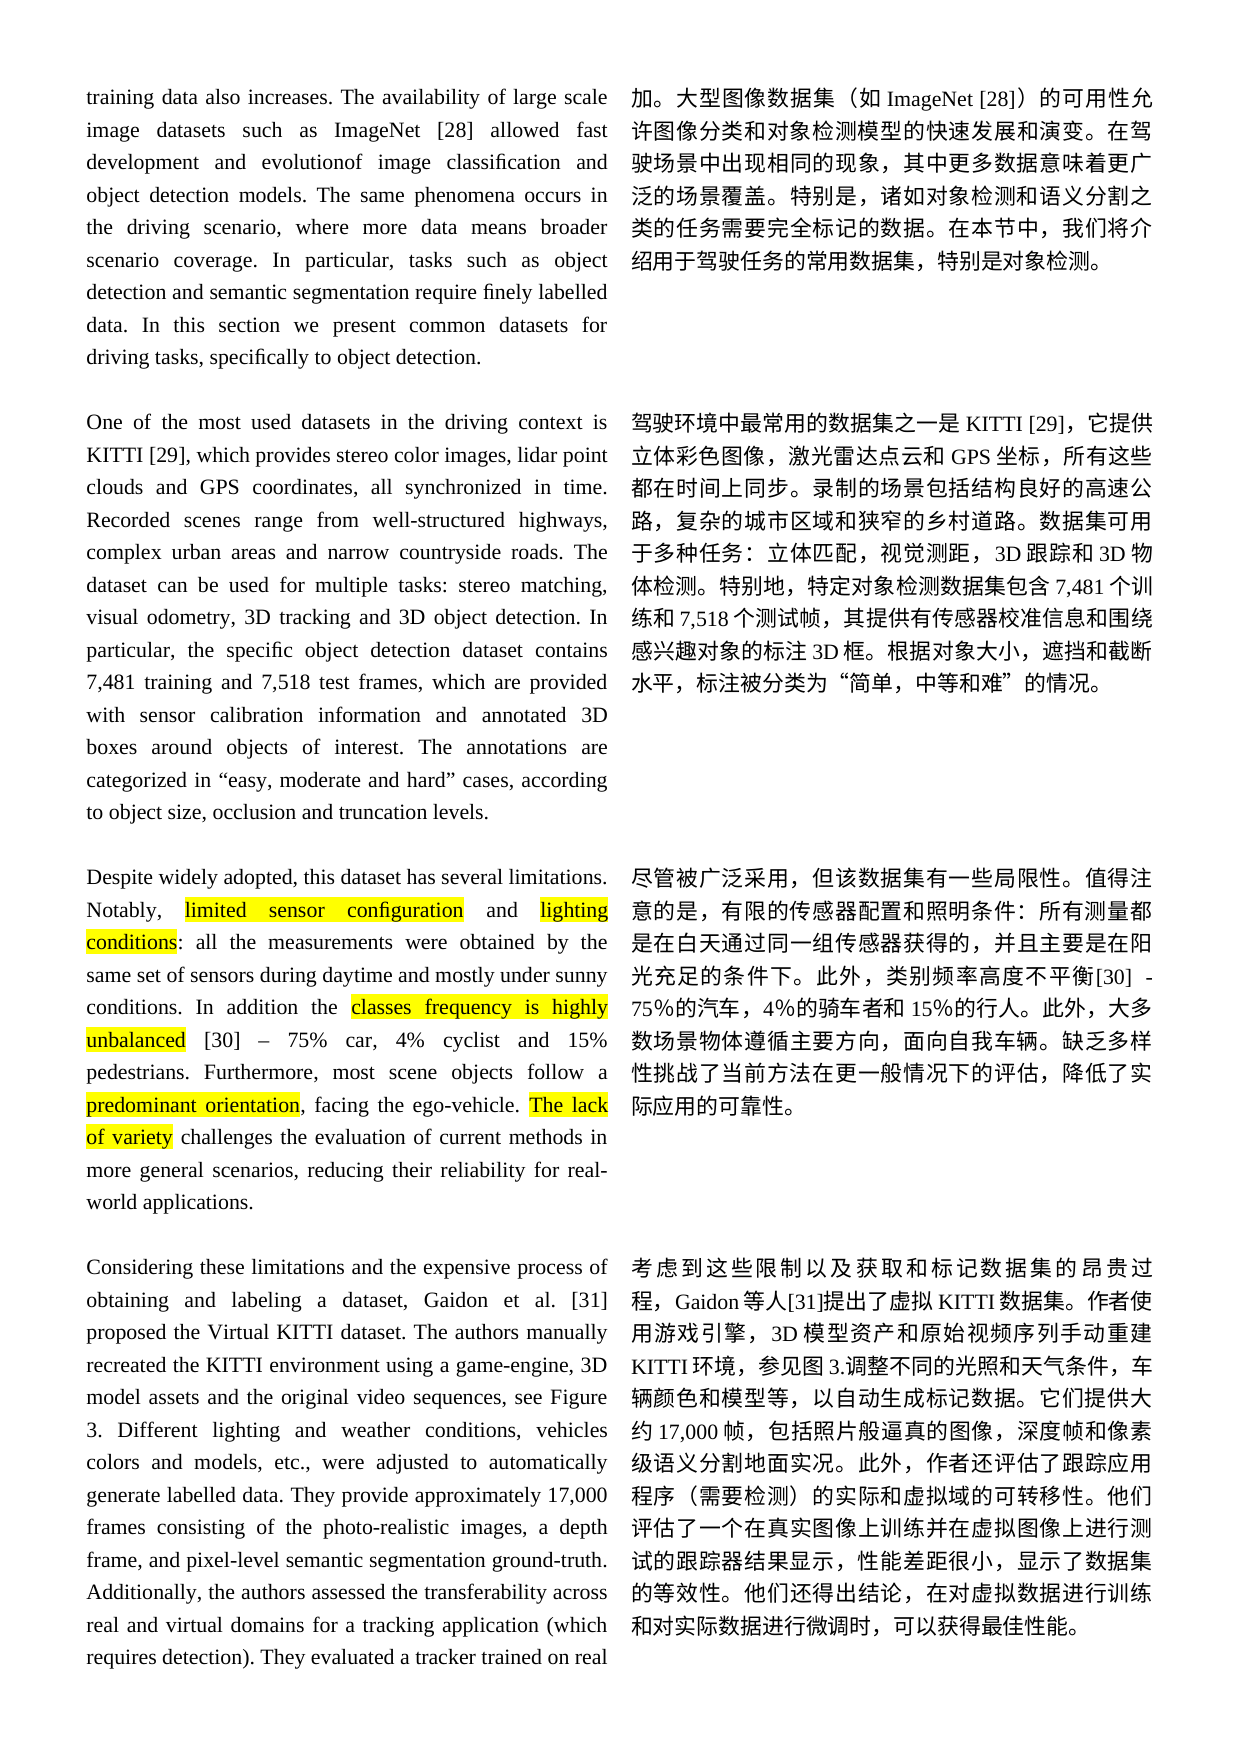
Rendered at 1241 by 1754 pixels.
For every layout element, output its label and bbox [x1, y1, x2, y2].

table_header [620, 81, 1164, 1673]
table_header [75, 81, 619, 1673]
